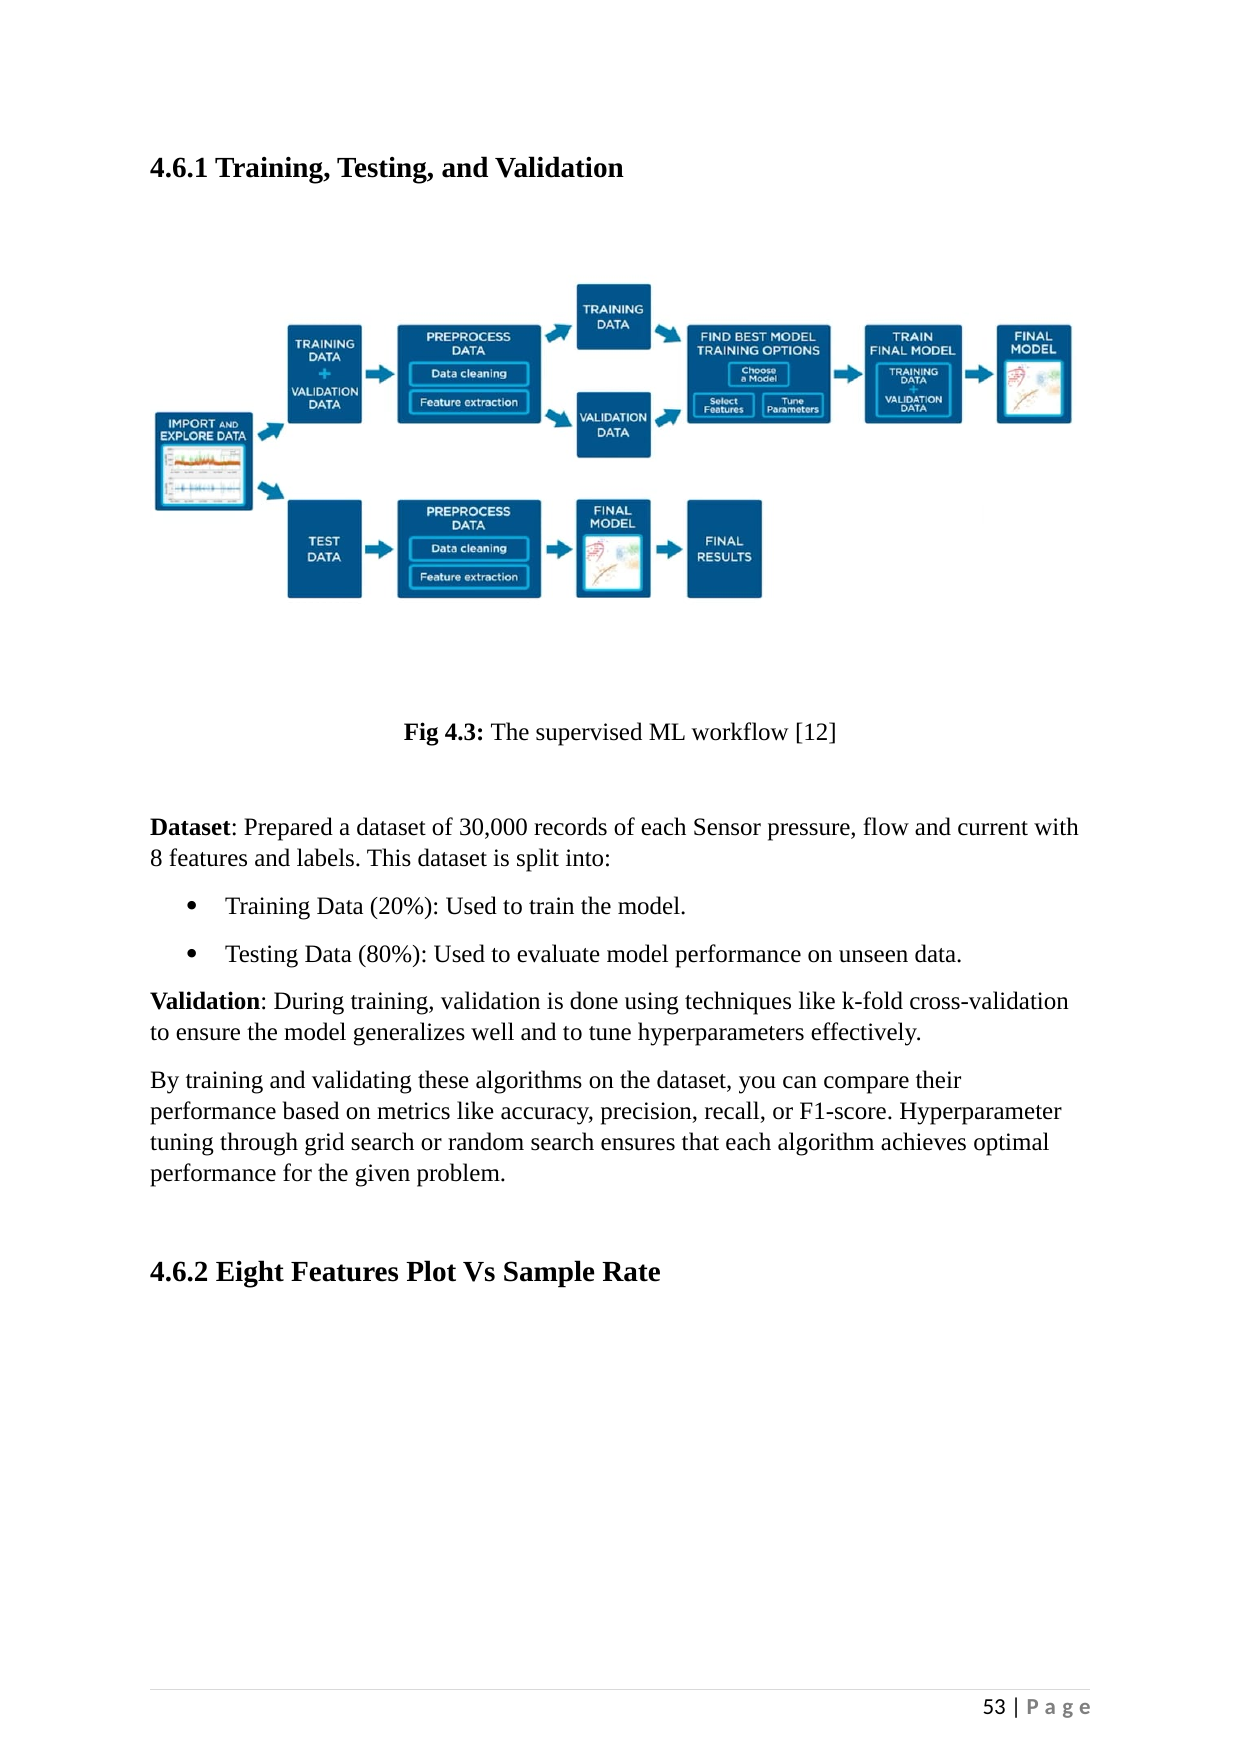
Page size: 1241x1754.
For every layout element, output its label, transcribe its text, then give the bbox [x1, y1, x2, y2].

text 4.6.1 Training, Testing, and Validation [150, 150, 1090, 183]
picture [150, 250, 1091, 698]
text Dataset: Prepared a dataset of 30,000 records of each Sensor pressure, flow and current with 8 features and labels. This dataset is split into: [150, 812, 1090, 872]
text Validation: During training, validation is done using techniques like k-fold cross-validation to ensure the model generalizes well and to tune hyperparameters effectively. [150, 986, 1090, 1046]
text Fig 4.3: The supervised ML workflow [12] [150, 717, 1090, 746]
text By training and validating these algorithms on the dataset, you can compare their performance based on metrics like accuracy, precision, recall, or F1-score. Hyperparameter tuning through grid search or random search ensures that each algorithm achieves optimal performance for the given problem. [150, 1065, 1090, 1187]
list Testing Data (80%): Used to evaluate model performance on unseen data. [187, 939, 1090, 967]
list Training Data (20%): Used to train the model. [187, 891, 1090, 920]
text 4.6.2 Eight Features Plot Vs Sample Rate [150, 1254, 1090, 1287]
